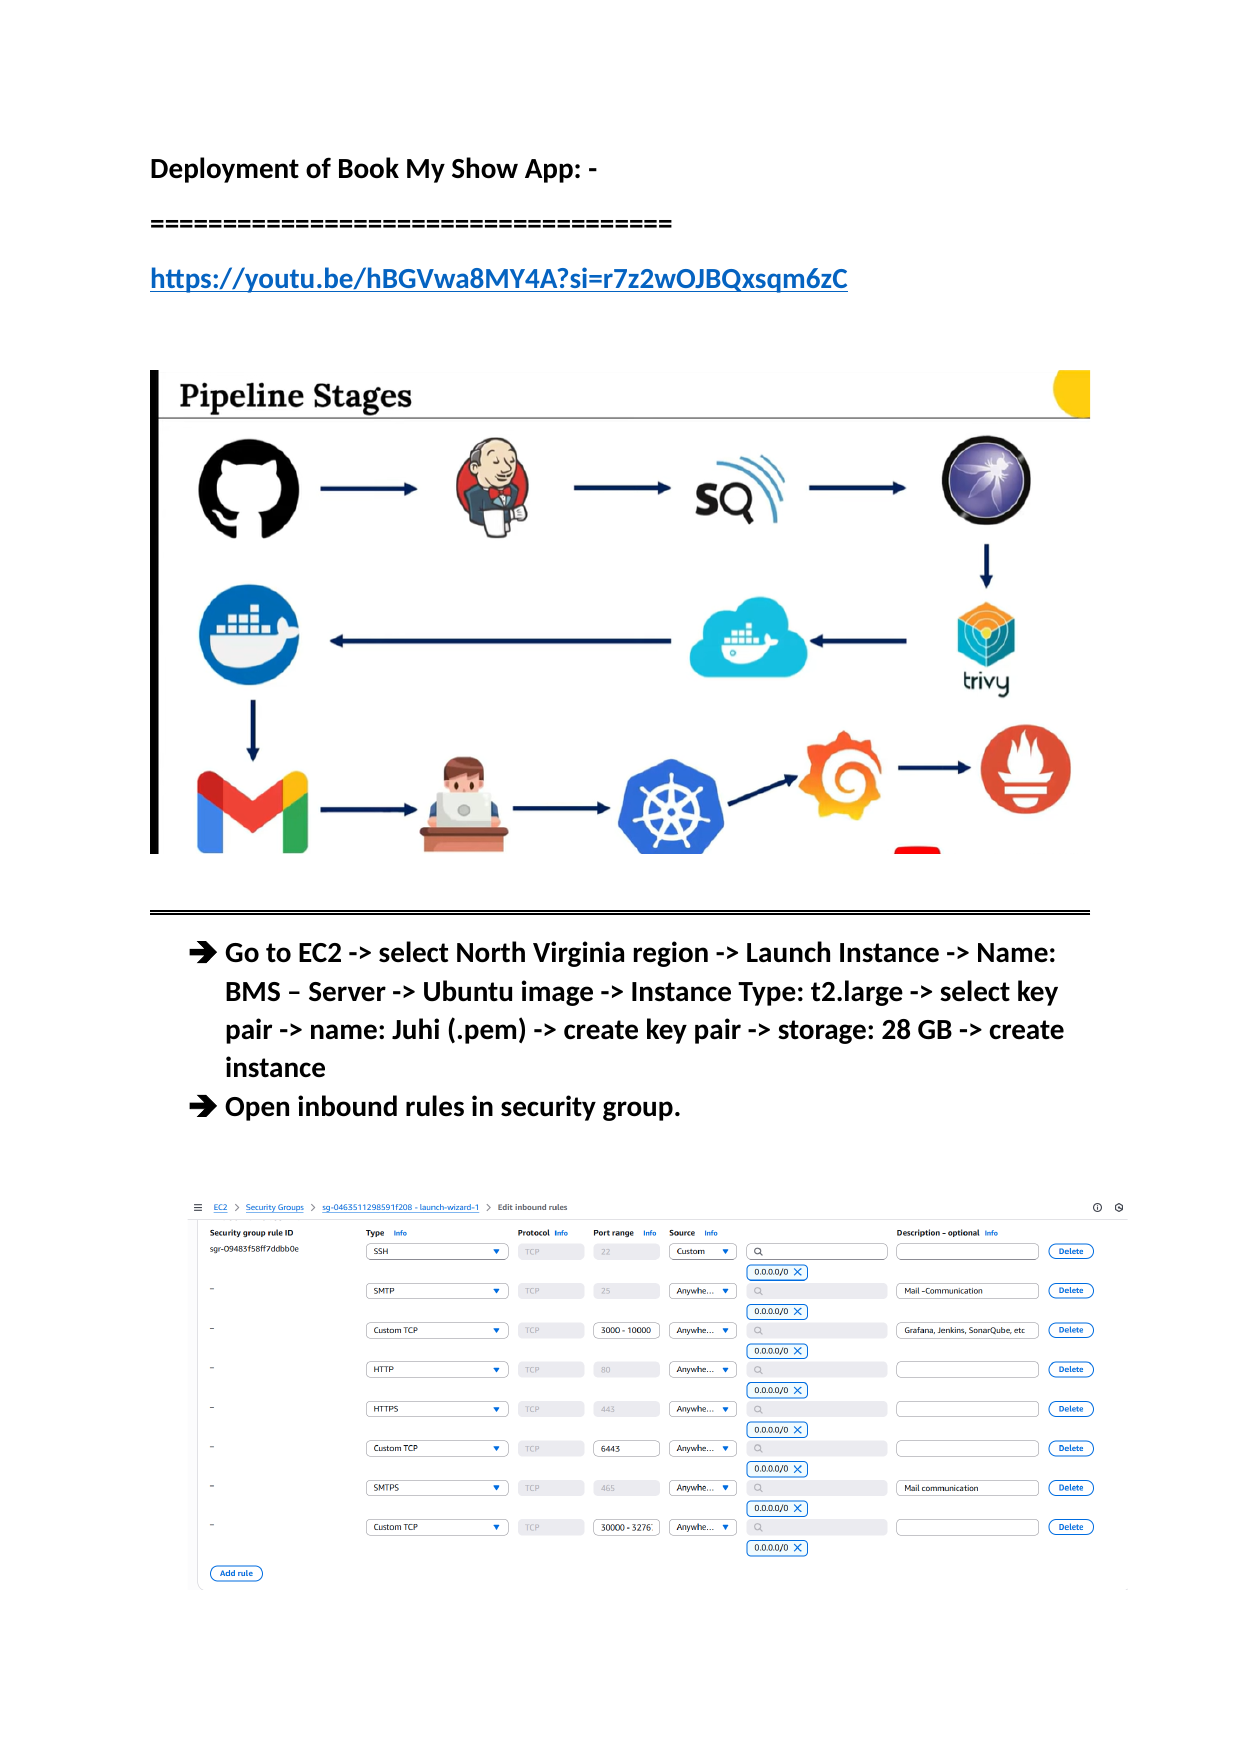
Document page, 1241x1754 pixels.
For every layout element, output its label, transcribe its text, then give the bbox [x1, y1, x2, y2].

picture [150, 370, 1091, 854]
text https://youtu.be/hBGVwa8MY4A?si=r7z2wOJBQxsqm6zC [150, 260, 1090, 296]
text Deployment of Book My Show App: - [150, 150, 1090, 186]
picture [187, 1198, 1128, 1590]
list Go to EC2 -> select North Virginia region -> Launch Instance -> Name: BMS – Server -> Ubuntu image -> Instance Type: t2.large -> select key pair -> name: Juhi (.pem) -> create key pair -> storage: 28 GB -> create instance [187, 934, 1090, 1085]
list Open inbound rules in security group. [187, 1088, 1090, 1124]
text ==================================== [150, 205, 1090, 241]
